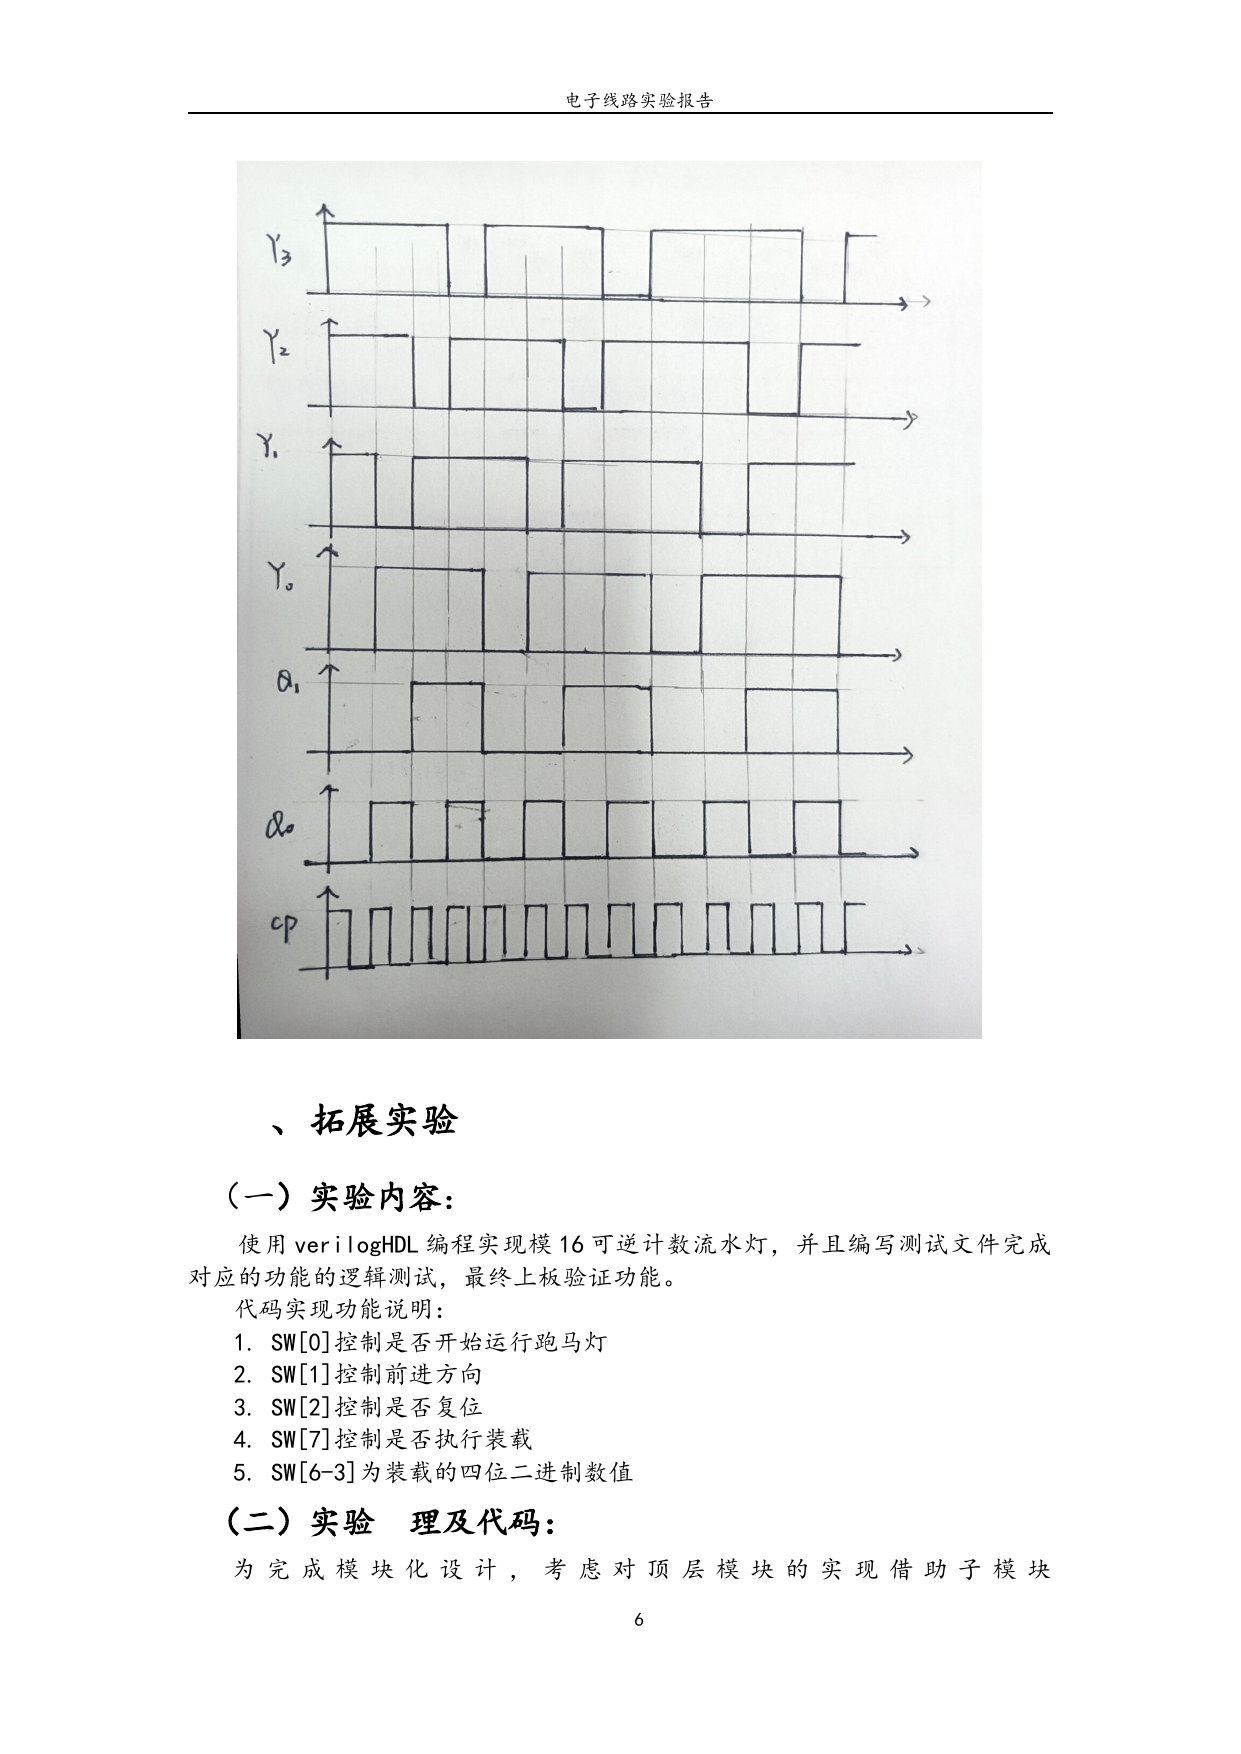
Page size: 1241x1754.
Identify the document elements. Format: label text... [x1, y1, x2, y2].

subtitle 拓展实验 [231, 1084, 1053, 1149]
list SW[2]控制是否复位 [233, 1389, 1053, 1422]
list SW[7]控制是否执行装载 [233, 1422, 1053, 1454]
text （一）实验内容： [187, 1162, 1053, 1227]
text （二）实验原理及代码： [187, 1487, 1053, 1552]
list SW[0]控制是否开始运行跑马灯 [233, 1324, 1053, 1357]
list SW[1]控制前进方向 [233, 1357, 1053, 1389]
picture [237, 161, 982, 1039]
text 代码实现功能说明： [187, 1292, 1053, 1324]
text 使用verilogHDL编程实现模16可逆计数流水灯，并且编写测试文件完成对应的功能的逻辑测试，最终上板验证功能。 [187, 1227, 1053, 1292]
list SW[6-3]为装载的四位二进制数值 [233, 1454, 1053, 1487]
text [187, 1552, 1053, 1584]
